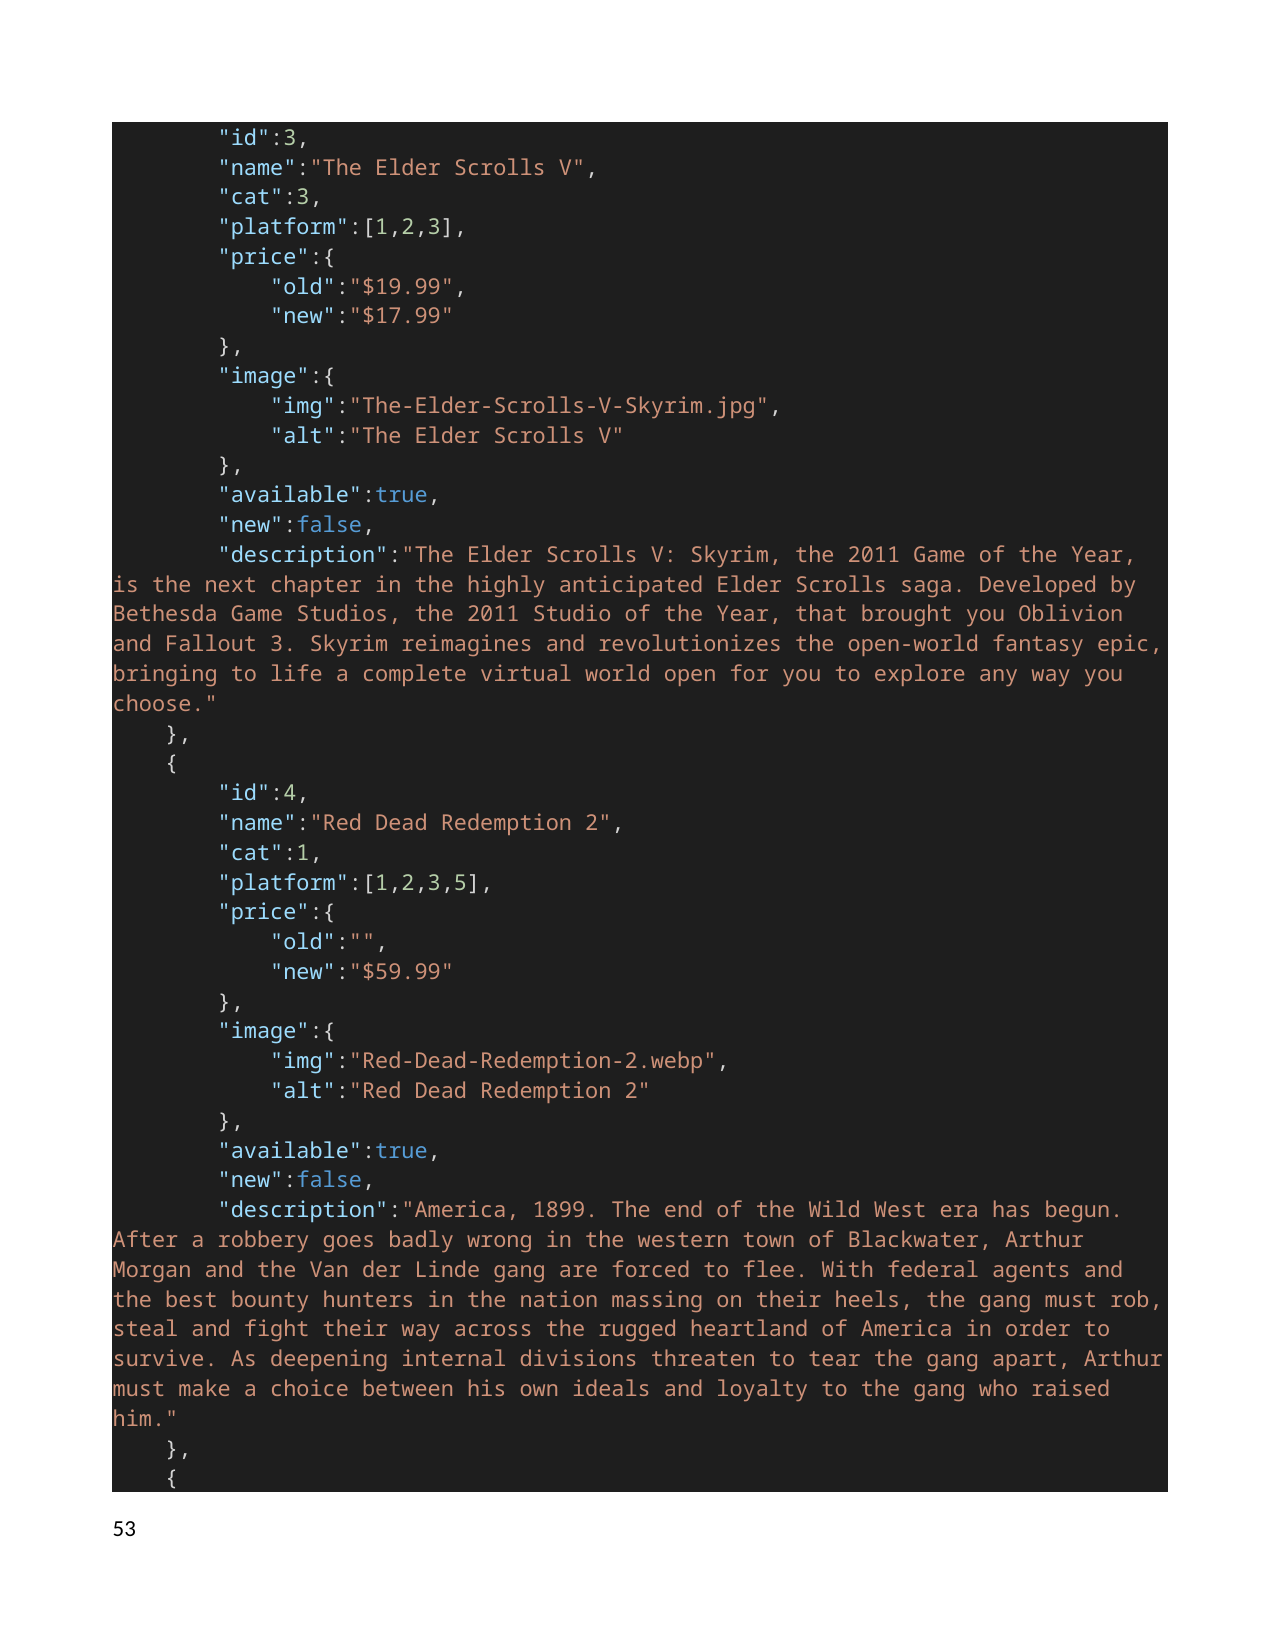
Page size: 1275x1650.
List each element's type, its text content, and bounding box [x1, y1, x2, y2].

text "description":"America, 1899. The end of the Wild West era has begun. After a robbery goes badly wrong in the western town of Blackwater, Arthur Morgan and the Van der Linde gang are forced to flee. With federal agents and the best bounty hunters in the nation massing on their heels, the gang must rob, steal and fight their way across the rugged heartland of America in order to survive. As deepening internal divisions threaten to tear the gang apart, Arthur must make a choice between his own ideals and loyalty to the gang who raised him." [112, 1194, 1168, 1433]
text }, [112, 986, 1168, 1016]
text "name":"The Elder Scrolls V", [112, 152, 1168, 181]
text "image":{ [112, 360, 1168, 390]
text }, [112, 449, 1168, 479]
text { [112, 747, 1168, 777]
text "new":"$59.99" [112, 956, 1168, 986]
text "alt":"The Elder Scrolls V" [112, 420, 1168, 449]
text "cat":1, [112, 837, 1168, 867]
text "platform":[1,2,3], [112, 211, 1168, 241]
text "id":3, [112, 122, 1168, 152]
text "new":"$17.99" [112, 301, 1168, 330]
text }, [112, 330, 1168, 360]
text }, [112, 1433, 1168, 1462]
text }, [112, 1105, 1168, 1135]
text }, [112, 718, 1168, 747]
text "img":"The-Elder-Scrolls-V-Skyrim.jpg", [112, 390, 1168, 420]
text "img":"Red-Dead-Redemption-2.webp", [112, 1045, 1168, 1075]
text "description":"The Elder Scrolls V: Skyrim, the 2011 Game of the Year, is the next chapter in the highly anticipated Elder Scrolls saga. Developed by Bethesda Game Studios, the 2011 Studio of the Year, that brought you Oblivion and Fallout 3. Skyrim reimagines and revolutionizes the open-world fantasy epic, bringing to life a complete virtual world open for you to explore any way you choose." [112, 539, 1168, 718]
text "price":{ [112, 241, 1168, 271]
text "old":"$19.99", [112, 271, 1168, 301]
text "available":true, [112, 479, 1168, 509]
text "old":"", [112, 926, 1168, 956]
text "available":true, [112, 1135, 1168, 1164]
text "new":false, [112, 509, 1168, 539]
text "cat":3, [112, 181, 1168, 211]
text { [112, 1462, 1168, 1492]
text "name":"Red Dead Redemption 2", [112, 807, 1168, 837]
text "new":false, [112, 1164, 1168, 1194]
text "id":4, [112, 777, 1168, 807]
text "price":{ [112, 896, 1168, 926]
text "alt":"Red Dead Redemption 2" [112, 1075, 1168, 1105]
text "platform":[1,2,3,5], [112, 867, 1168, 896]
text "image":{ [112, 1016, 1168, 1045]
